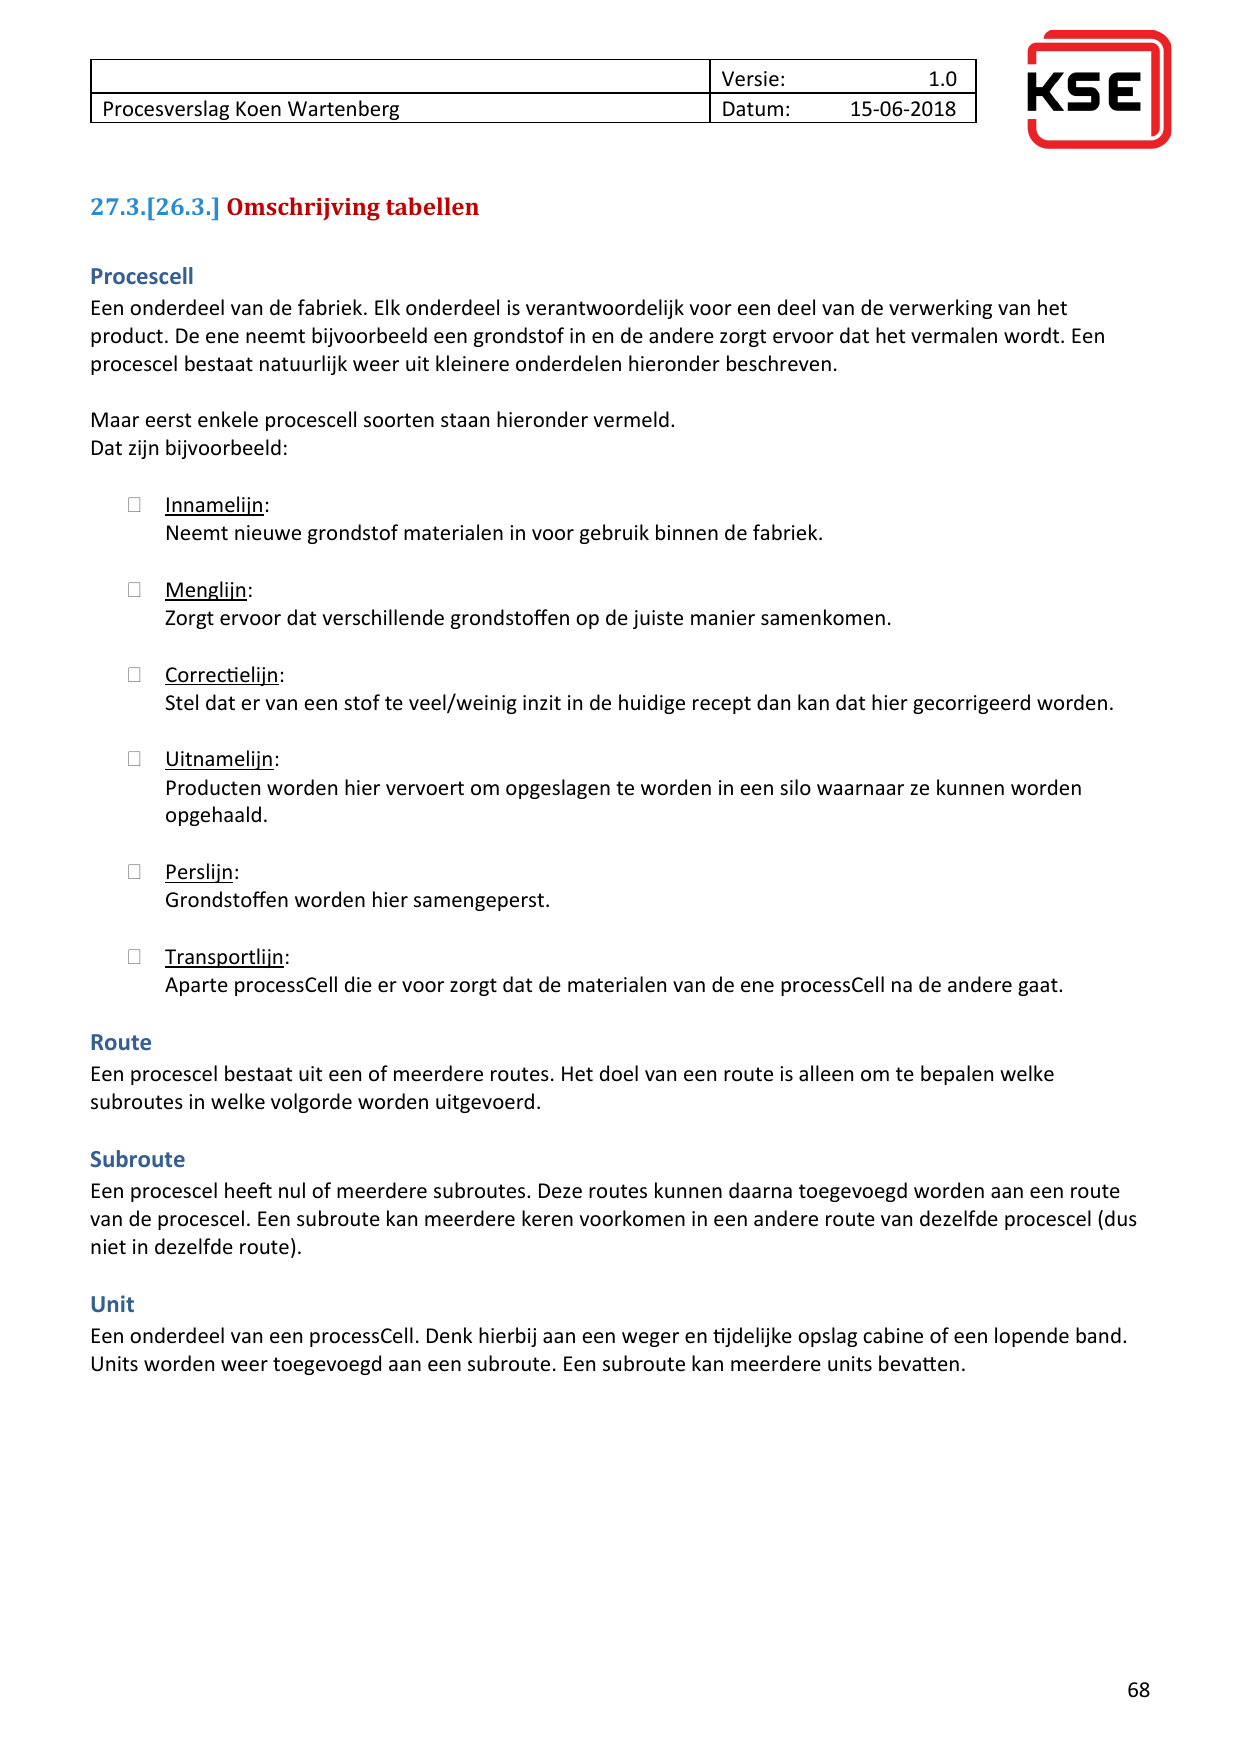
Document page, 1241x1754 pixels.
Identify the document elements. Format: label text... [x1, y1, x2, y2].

text Een procescel bestaat uit een of meerdere routes. Het doel van een route is alleen om te bepalen welke subroutes in welke volgorde worden uitgevoerd. [90, 1059, 1150, 1115]
list Transportlijn: [127, 941, 1150, 970]
text Een onderdeel van de fabriek. Elk onderdeel is verantwoordelijk voor een deel van de verwerking van het product. De ene neemt bijvoorbeeld een grondstof in en de andere zorgt ervoor dat het vermalen wordt. Een procescel bestaat natuurlijk weer uit kleinere onderdelen hieronder beschreven. [90, 293, 1150, 377]
text Maar eerst enkele procescell soorten staan hieronder vermeld. [90, 405, 1150, 433]
text Unit [90, 1288, 1150, 1319]
list Producten worden hier vervoert om opgeslagen te worden in een silo waarnaar ze kunnen worden [165, 773, 1150, 801]
text Dat zijn bijvoorbeeld: [90, 433, 1150, 461]
list opgehaald. [165, 801, 1150, 829]
subtitle Omschrijving tabellen [90, 192, 1150, 221]
list Neemt nieuwe grondstof materialen in voor gebruik binnen de fabriek. [165, 518, 1150, 546]
text Procescell [90, 260, 1150, 291]
list Innamelijn: [127, 489, 1150, 518]
list Uitnamelijn: [127, 744, 1150, 773]
list Zorgt ervoor dat verschillende grondstoffen op de juiste manier samenkomen. [165, 603, 1150, 631]
list Aparte processCell die er voor zorgt dat de materialen van de ene processCell na de andere gaat. [165, 970, 1150, 998]
text Route [90, 1026, 1150, 1057]
text Een onderdeel van een processCell. Denk hierbij aan een weger en tijdelijke opslag cabine of een lopende band. Units worden weer toegevoegd aan een subroute. Een subroute kan meerdere units bevatten. [90, 1321, 1150, 1377]
text Een procescel heeft nul of meerdere subroutes. Deze routes kunnen daarna toegevoegd worden aan een route van de procescel. Een subroute kan meerdere keren voorkomen in een andere route van dezelfde procescel (dus niet in dezelfde route). [90, 1176, 1150, 1260]
list Perslijn: [127, 857, 1150, 885]
list Stel dat er van een stof te veel/weinig inzit in de huidige recept dan kan dat hier gecorrigeerd worden. [165, 688, 1150, 716]
list Grondstoffen worden hier samengeperst. [165, 885, 1150, 913]
picture [1027, 30, 1172, 149]
list Menglijn: [127, 574, 1150, 603]
list Correctielijn: [127, 659, 1150, 688]
text Subroute [90, 1143, 1150, 1174]
